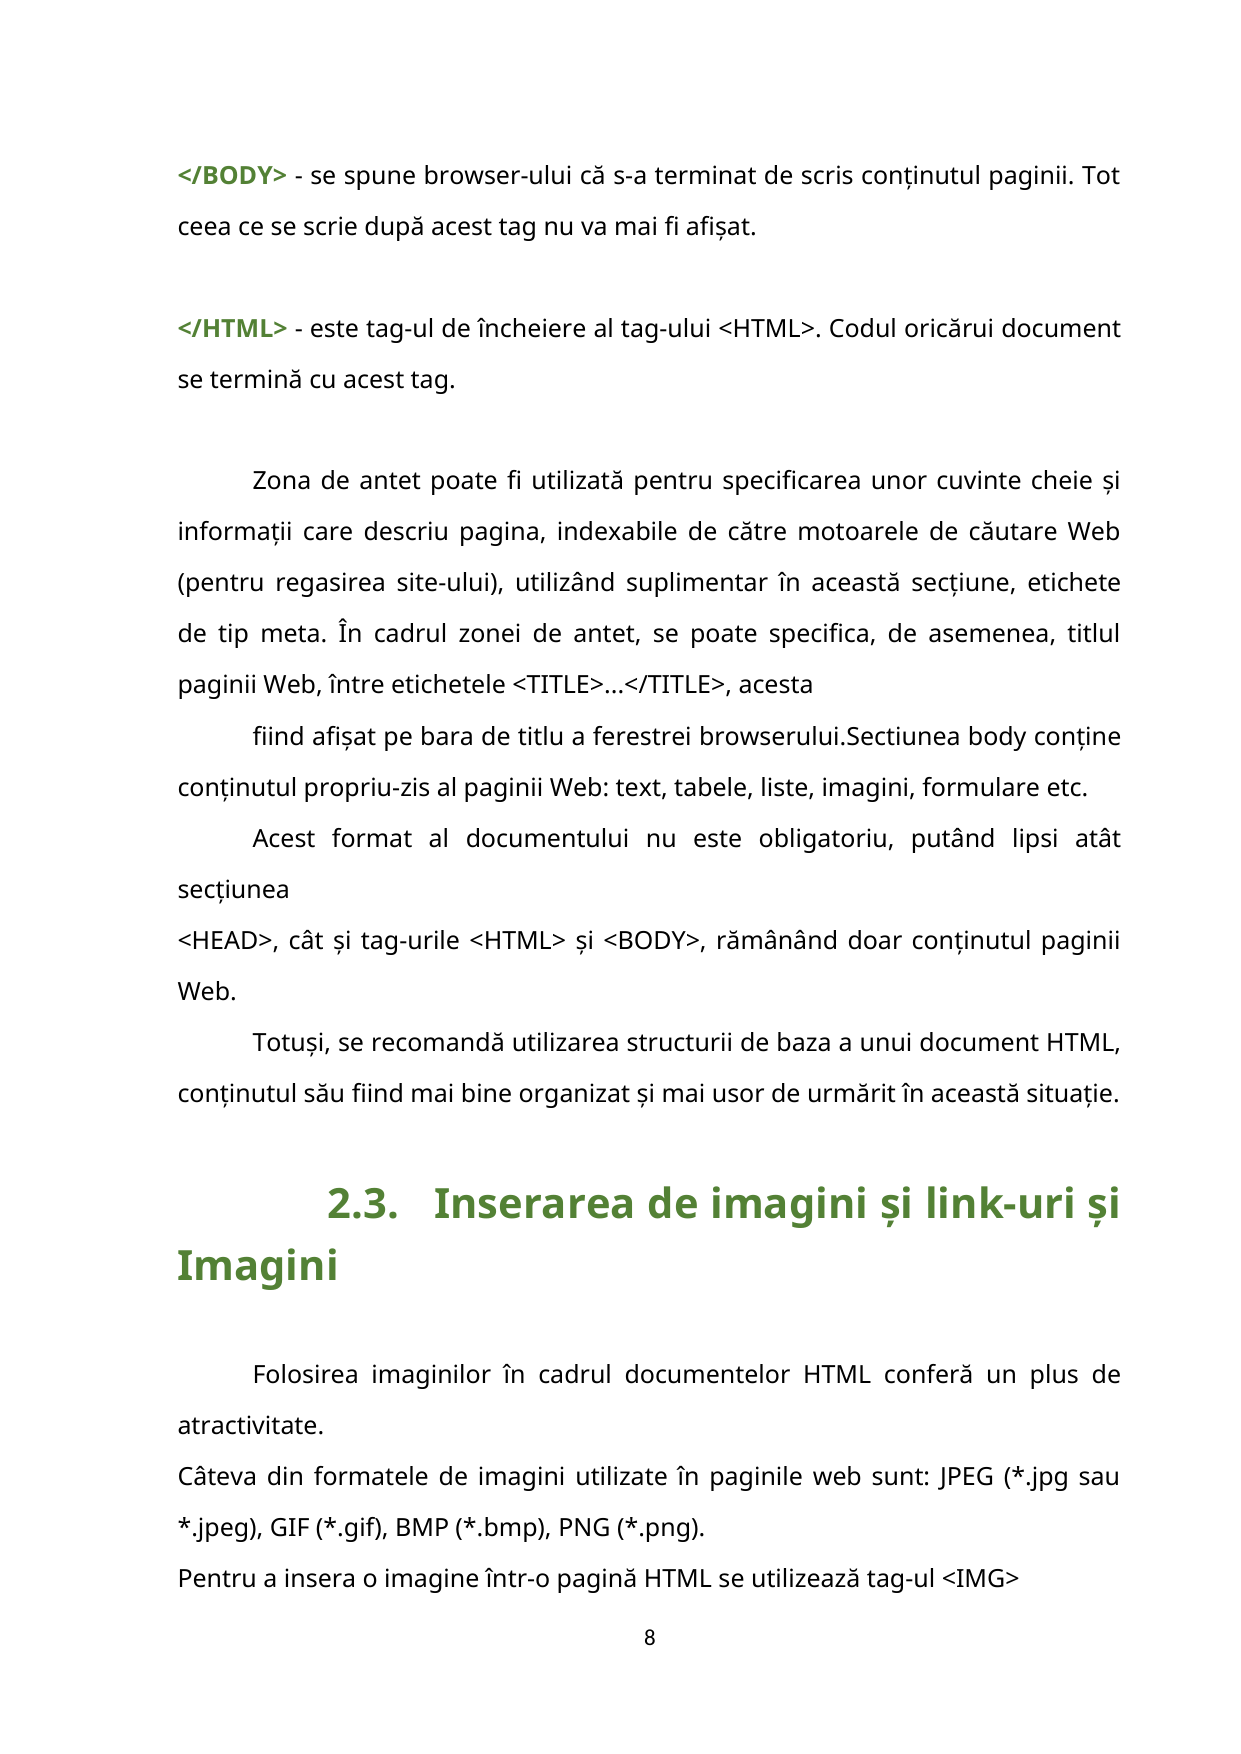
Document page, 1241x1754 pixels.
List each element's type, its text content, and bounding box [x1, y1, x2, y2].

text Totuși, se recomandă utilizarea structurii de baza a unui document HTML, conținutul său fiind mai bine organizat și mai usor de urmărit în această situație. [177, 1024, 1122, 1109]
text Folosirea imaginilor în cadrul documentelor HTML conferă un plus de atractivitate. [177, 1356, 1122, 1442]
text 2.3. Inserarea de imagini și link-uri și Imagini [177, 1174, 1122, 1292]
text </BODY> - se spune browser-ului că s-a terminat de scris conținutul paginii. Tot ceea ce se scrie după acest tag nu va mai fi afișat. [177, 157, 1122, 242]
text Acest format al documentului nu este obligatoriu, putând lipsi atât secțiunea [177, 820, 1122, 905]
text Zona de antet poate fi utilizată pentru specificarea unor cuvinte cheie și informații care descriu pagina, indexabile de către motoarele de căutare Web (pentru regasirea site-ului), utilizând suplimentar în această secțiune, etichete de tip meta. În cadrul zonei de antet, se poate specifica, de asemenea, titlul paginii Web, între etichetele <TITLE>...</TITLE>, acesta [177, 463, 1122, 701]
text Câteva din formatele de imagini utilizate în paginile web sunt: JPEG (*.jpg sau *.jpeg), GIF (*.gif), BMP (*.bmp), PNG (*.png). [177, 1458, 1122, 1544]
text Pentru a insera o imagine într-o pagină HTML se utilizează tag-ul <IMG> [177, 1561, 1122, 1595]
text <HEAD>, cât și tag-urile <HTML> și <BODY>, rămânând doar conținutul paginii Web. [177, 922, 1122, 1007]
text </HTML> - este tag-ul de încheiere al tag-ului <HTML>. Codul oricărui document se termină cu acest tag. [177, 311, 1122, 396]
text fiind afișat pe bara de titlu a ferestrei browserului.Sectiunea body conține conținutul propriu-zis al paginii Web: text, tabele, liste, imagini, formulare etc. [177, 718, 1122, 803]
